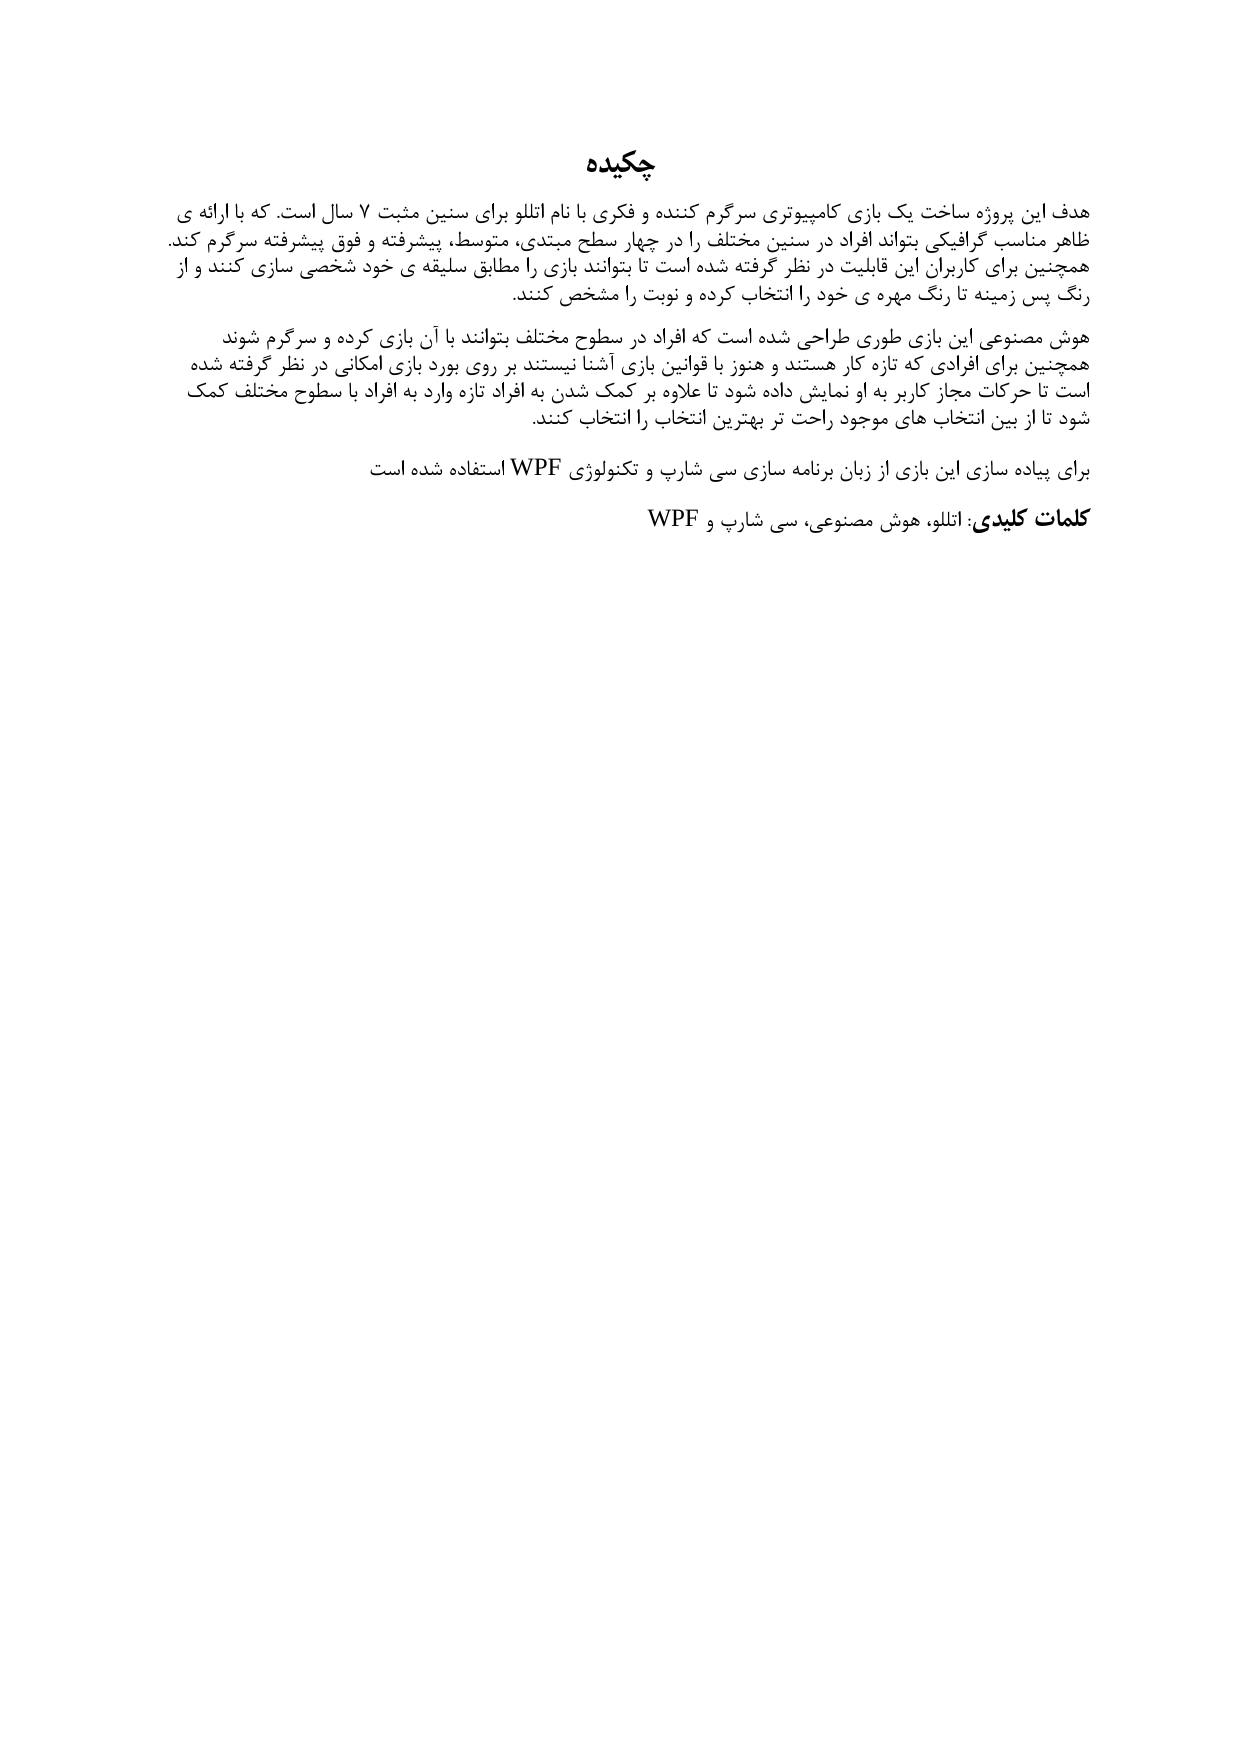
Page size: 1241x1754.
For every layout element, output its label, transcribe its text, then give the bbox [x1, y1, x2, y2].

text چکیده [150, 150, 1090, 183]
text کلمات کلیدی: اتللو، هوش مصنوعی، سی شارپ و WPF [150, 503, 1090, 535]
text هوش مصنوعی این بازی طوری طراحی شده است که افراد در سطوح مختلف بتوانند با آن بازی کرده و سرگرم شوند همچنین برای افرادی که تازه کار هستند و هنوز با قوانین بازی آشنا نیستند بر روی بورد بازی امکانی در نظر گرفته شده است تا حرکات مجاز کاربر به او نمایش داده شود تا علاوه بر کمک شدن به افراد تازه وارد به افراد با سطوح مختلف کمک شود تا از بین انتخاب های موجود راحت تر بهترین انتخاب را انتخاب کنند. [150, 327, 1090, 433]
text برای پیاده سازی این بازی از زبان برنامه سازی سی شارپ و تکنولوژی WPF استفاده شده است [150, 452, 1090, 484]
text هدف این پروژه ساخت یک بازی کامپیوتری سرگرم کننده و فکری با نام اتللو برای سنین مثبت 7 سال است. که با ارائه ی ظاهر مناسب گرافیکی بتواند افراد در سنین مختلف را در چهار سطح مبتدی، متوسط، پیشرفته و فوق پیشرفته سرگرم کند. همچنین برای کاربران این قابلیت در نظر گرفته شده است تا بتوانند بازی را مطابق سلیقه ی خود شخصی سازی کنند و از رنگ پس زمینه تا رنگ مهره ی خود را انتخاب کرده و نوبت را مشخص کنند. [150, 203, 1090, 308]
